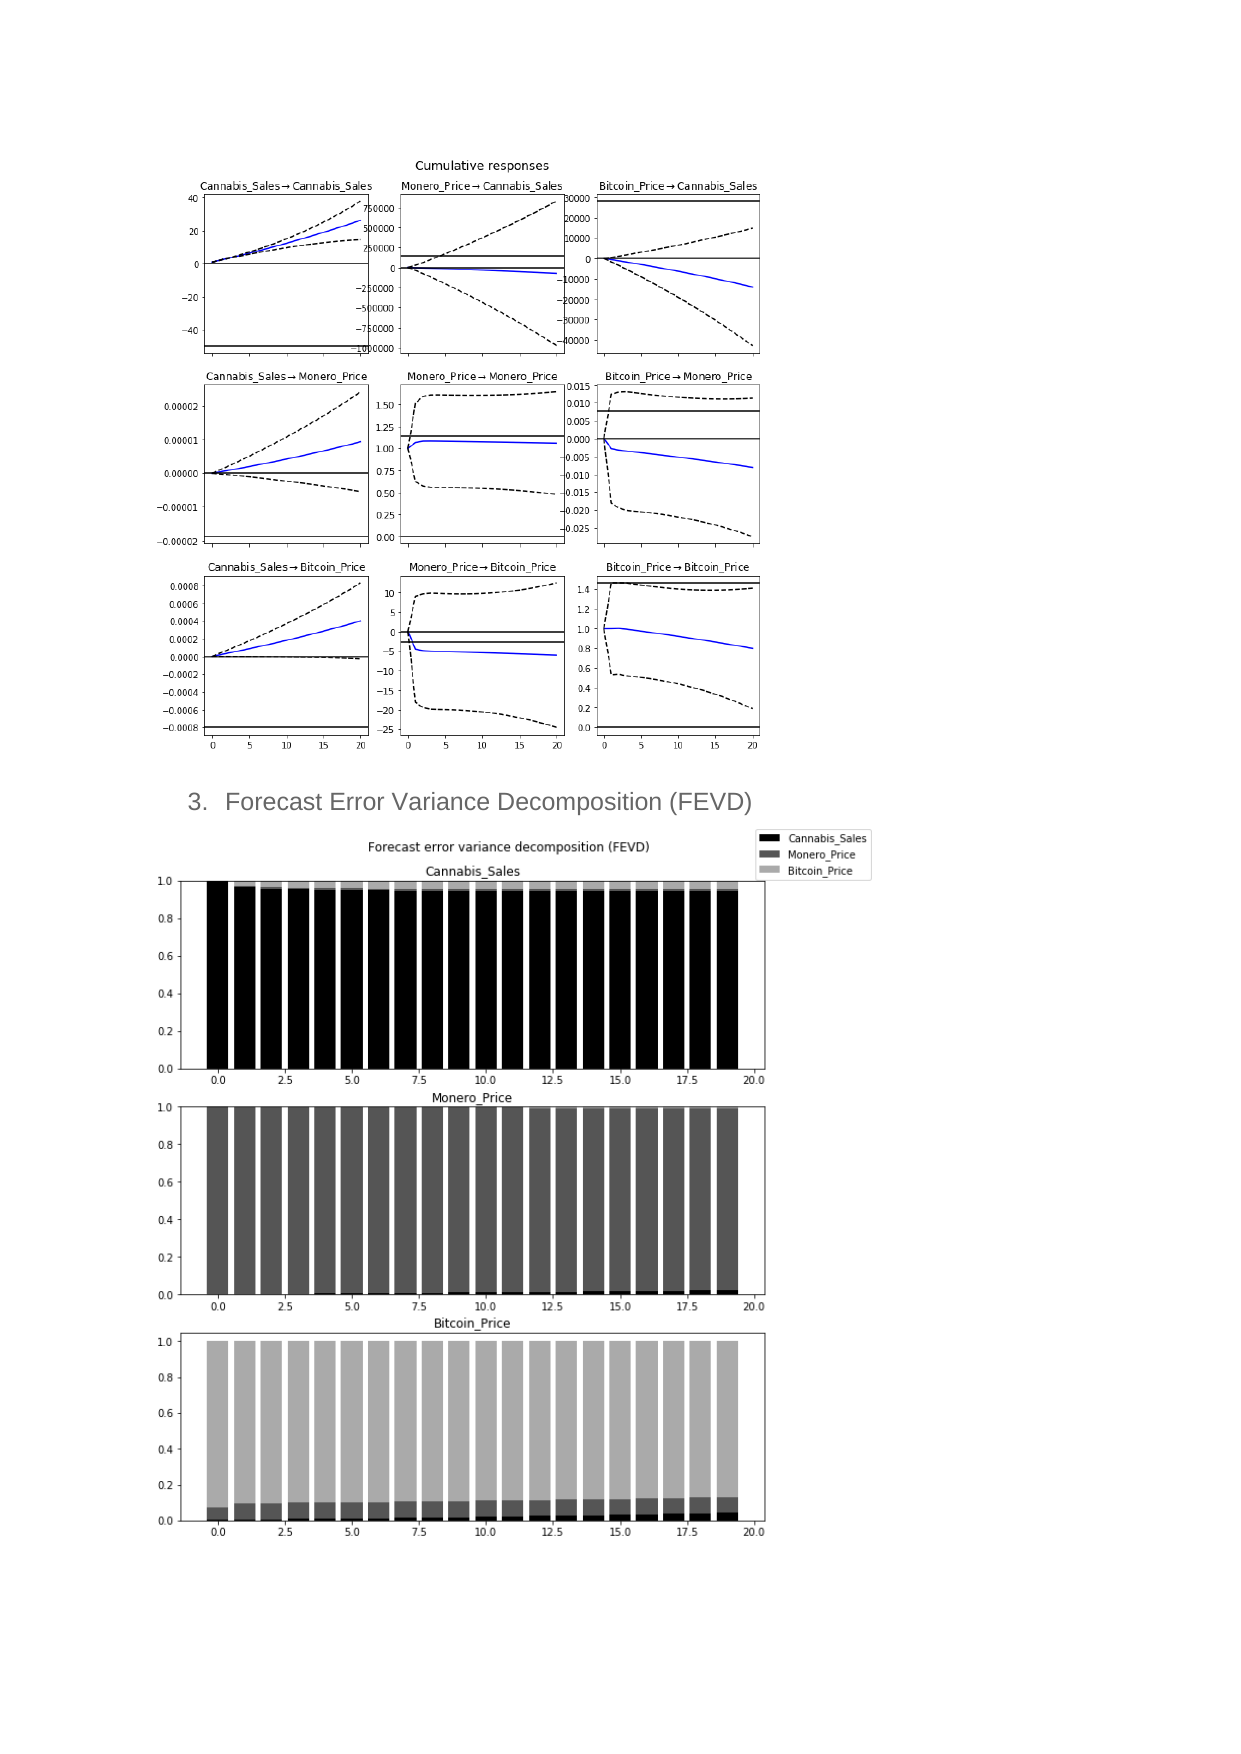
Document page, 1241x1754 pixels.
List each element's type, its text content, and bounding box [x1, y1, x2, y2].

subtitle Forecast Error Variance Decomposition (FEVD) [187, 787, 1090, 816]
picture [150, 155, 765, 755]
picture [150, 824, 876, 1545]
